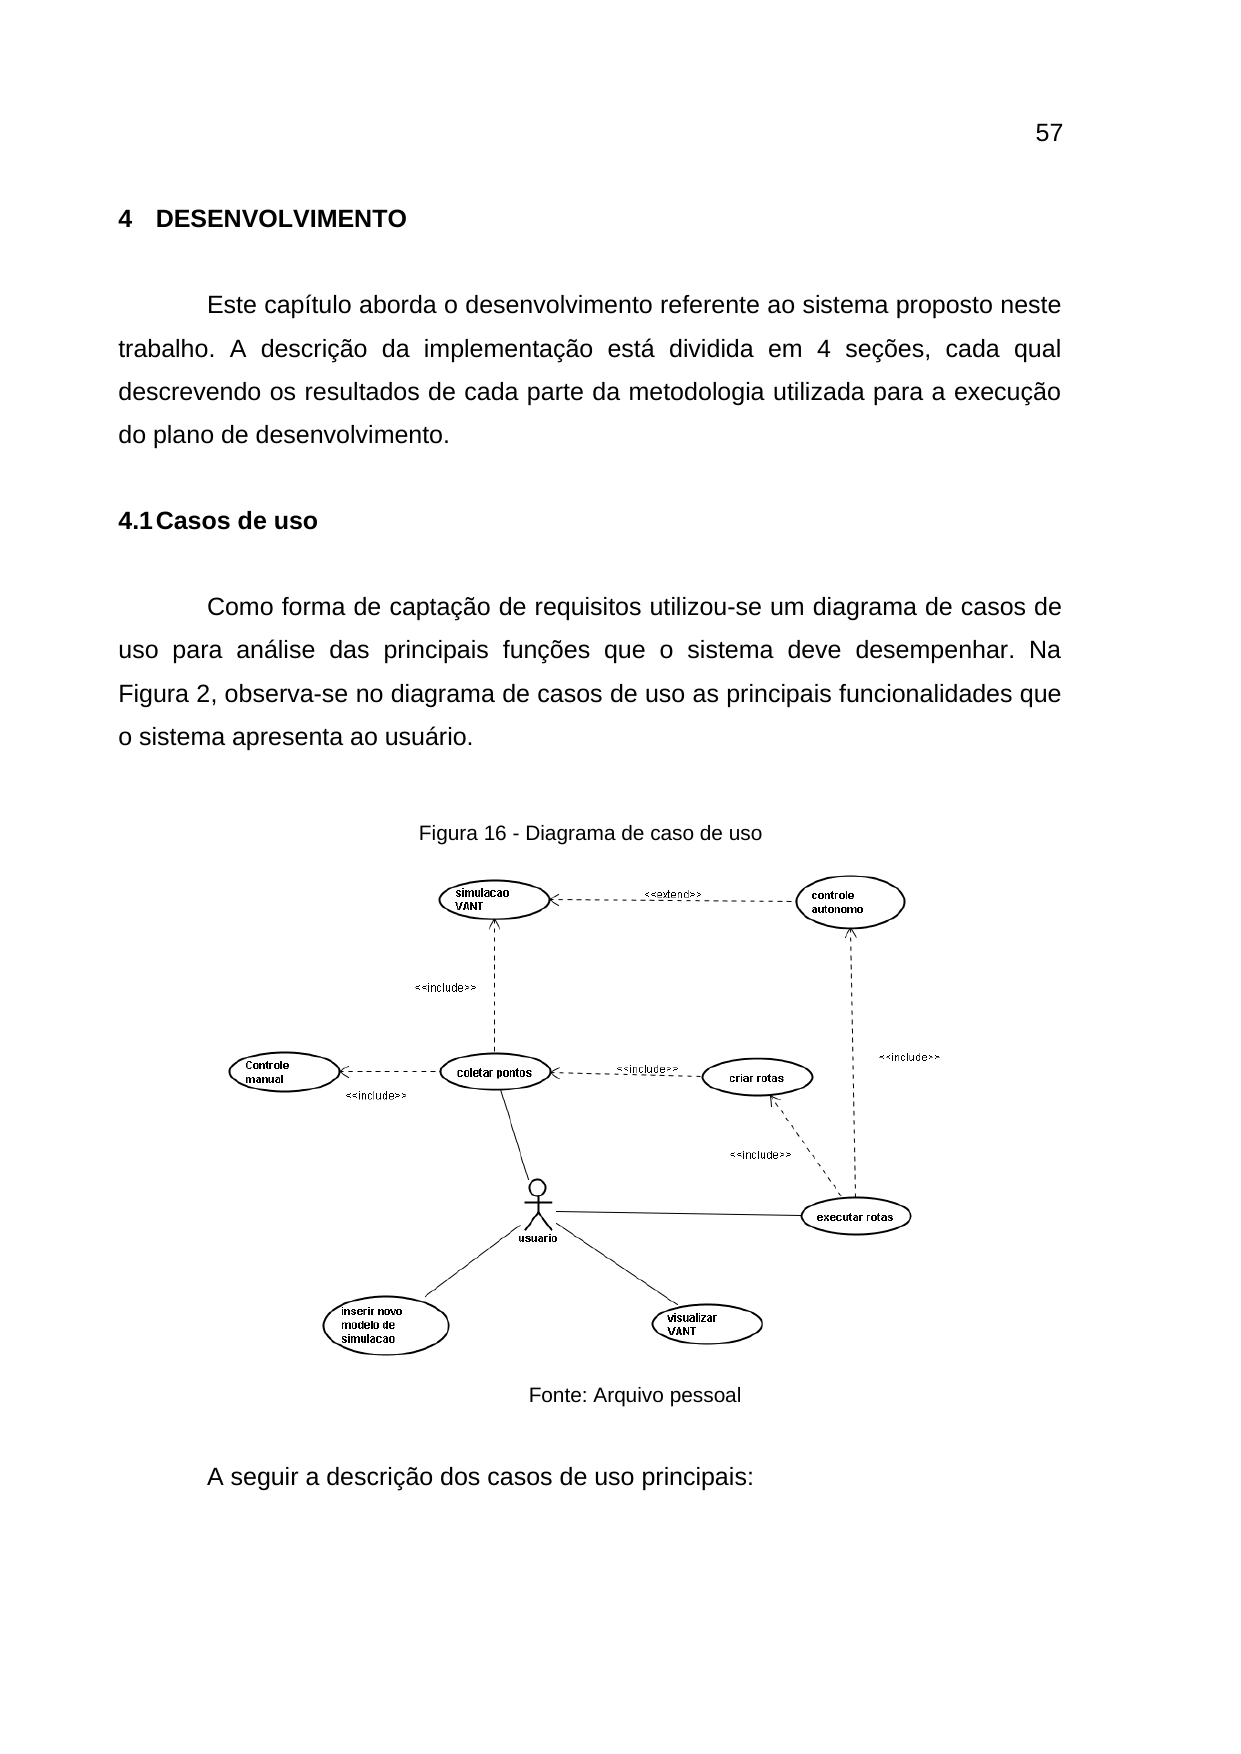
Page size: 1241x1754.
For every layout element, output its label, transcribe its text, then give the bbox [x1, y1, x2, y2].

text A seguir a descrição dos casos de uso principais: [118, 1462, 1063, 1490]
text Como forma de captação de requisitos utilizou-se um diagrama de casos de uso para análise das principais funções que o sistema deve desempenhar. Na Figura 2, observa-se no diagrama de casos de uso as principais funcionalidades que o sistema apresenta ao usuário. [118, 592, 1063, 751]
text Figura 16 - Diagrama de caso de uso [118, 821, 1063, 844]
picture [221, 856, 960, 1369]
text Fonte: Arquivo pessoal [118, 1382, 1063, 1406]
text Este capítulo aborda o desenvolvimento referente ao sistema proposto neste trabalho. A descrição da implementação está dividida em 4 seções, cada qual descrevendo os resultados de cada parte da metodologia utilizada para a execução do plano de desenvolvimento. [118, 291, 1063, 449]
subtitle Casos de uso [118, 506, 1063, 535]
subtitle DESENVOLVIMENTO [118, 204, 1063, 233]
